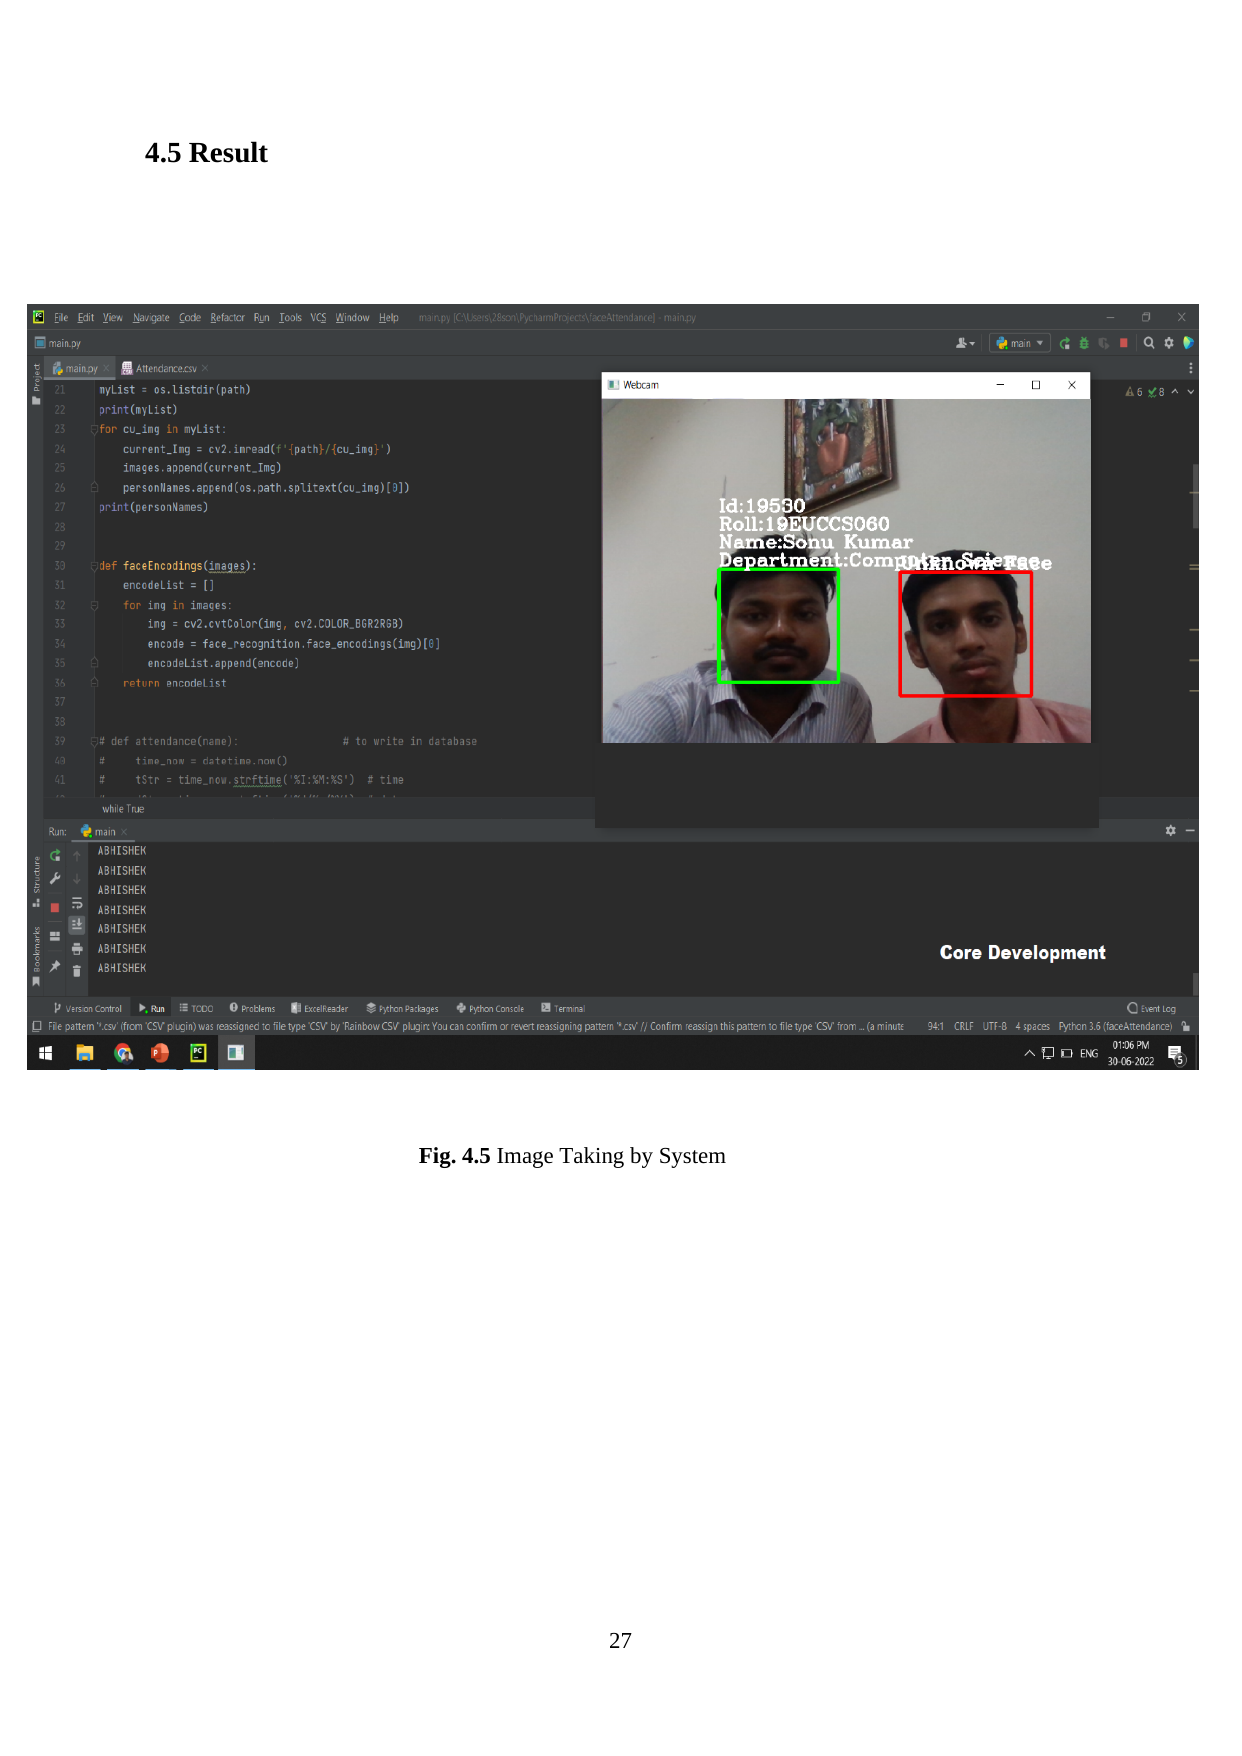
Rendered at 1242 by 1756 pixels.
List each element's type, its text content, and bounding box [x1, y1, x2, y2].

subtitle 4.5 Result [145, 135, 1171, 169]
picture [27, 304, 1199, 1070]
